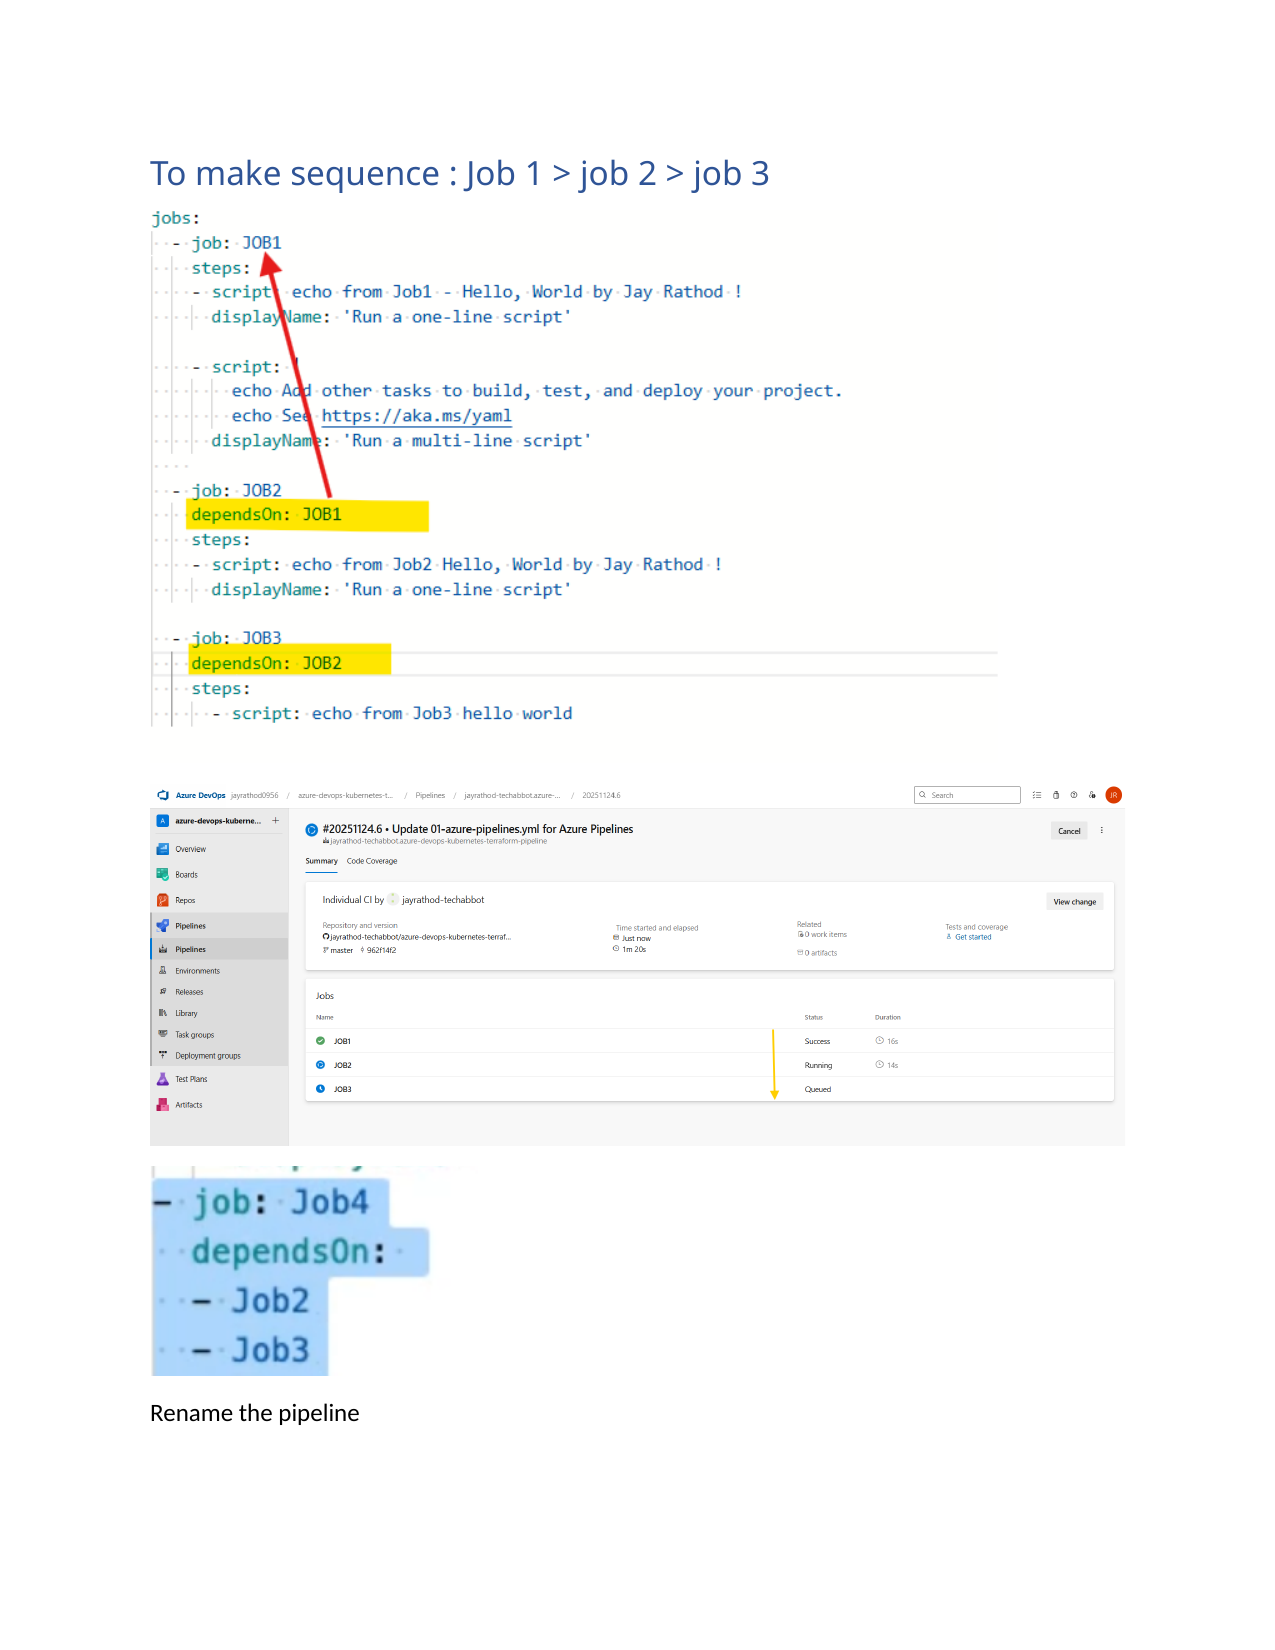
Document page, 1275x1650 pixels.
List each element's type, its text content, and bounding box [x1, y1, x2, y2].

text Rename the pipeline [150, 1397, 1125, 1427]
picture [150, 1166, 479, 1376]
picture [150, 210, 998, 763]
picture [150, 784, 1125, 1146]
subtitle To make sequence : Job 1 > job 2 > job 3 [150, 150, 1125, 195]
